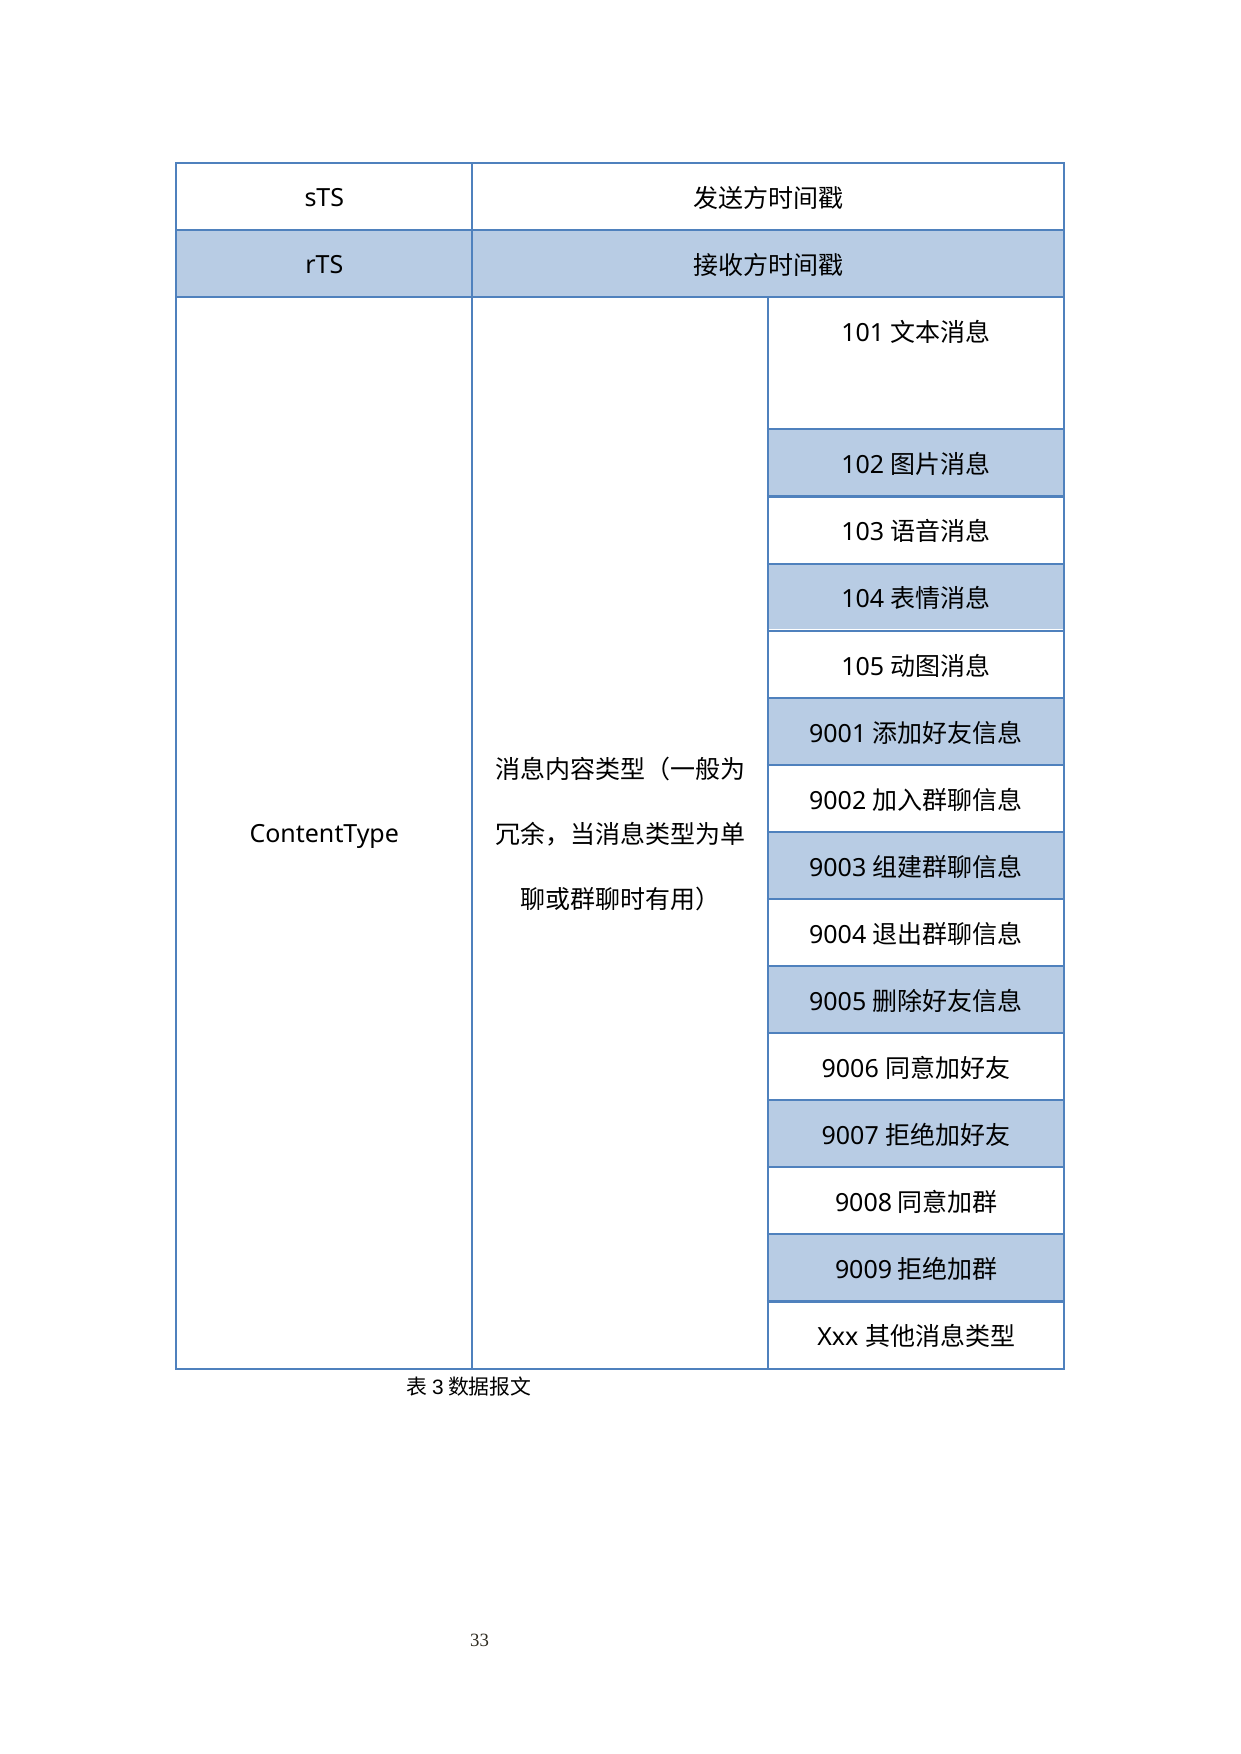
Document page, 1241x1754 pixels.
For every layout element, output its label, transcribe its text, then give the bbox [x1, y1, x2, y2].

table_cell 103 语音消息 [769, 498, 1063, 562]
table_cell 101 文本消息 [769, 298, 1063, 428]
table_cell 9008同意加群 [769, 1168, 1063, 1233]
table_cell sTS [177, 164, 471, 229]
table_cell 接收方时间戳 [473, 231, 1063, 296]
table_cell 发送方时间戳 [473, 164, 1063, 229]
table_cell 9009拒绝加群 [769, 1235, 1063, 1300]
table_cell 消息内容类型（一般为冗余，当消息类型为单聊或群聊时有用） [473, 298, 767, 1367]
table_cell 9006 同意加好友 [769, 1034, 1063, 1099]
table_cell 9004 退出群聊信息 [769, 900, 1063, 965]
table_cell 9007 拒绝加好友 [769, 1101, 1063, 1166]
table_cell 9003 组建群聊信息 [769, 833, 1063, 898]
table_cell 9002 加入群聊信息 [769, 766, 1063, 831]
table_cell 9005 删除好友信息 [769, 967, 1063, 1032]
table_cell 9001 添加好友信息 [769, 699, 1063, 764]
table_cell Xxx 其他消息类型 [769, 1303, 1063, 1367]
text 表 3 数据报文 [362, 1370, 1053, 1402]
table_cell rTS [177, 231, 471, 296]
table_cell 102 图片消息 [769, 430, 1063, 495]
table_cell 105 动图消息 [769, 632, 1063, 697]
table_cell ContentType [177, 298, 471, 1367]
table_cell 104 表情消息 [769, 565, 1063, 629]
